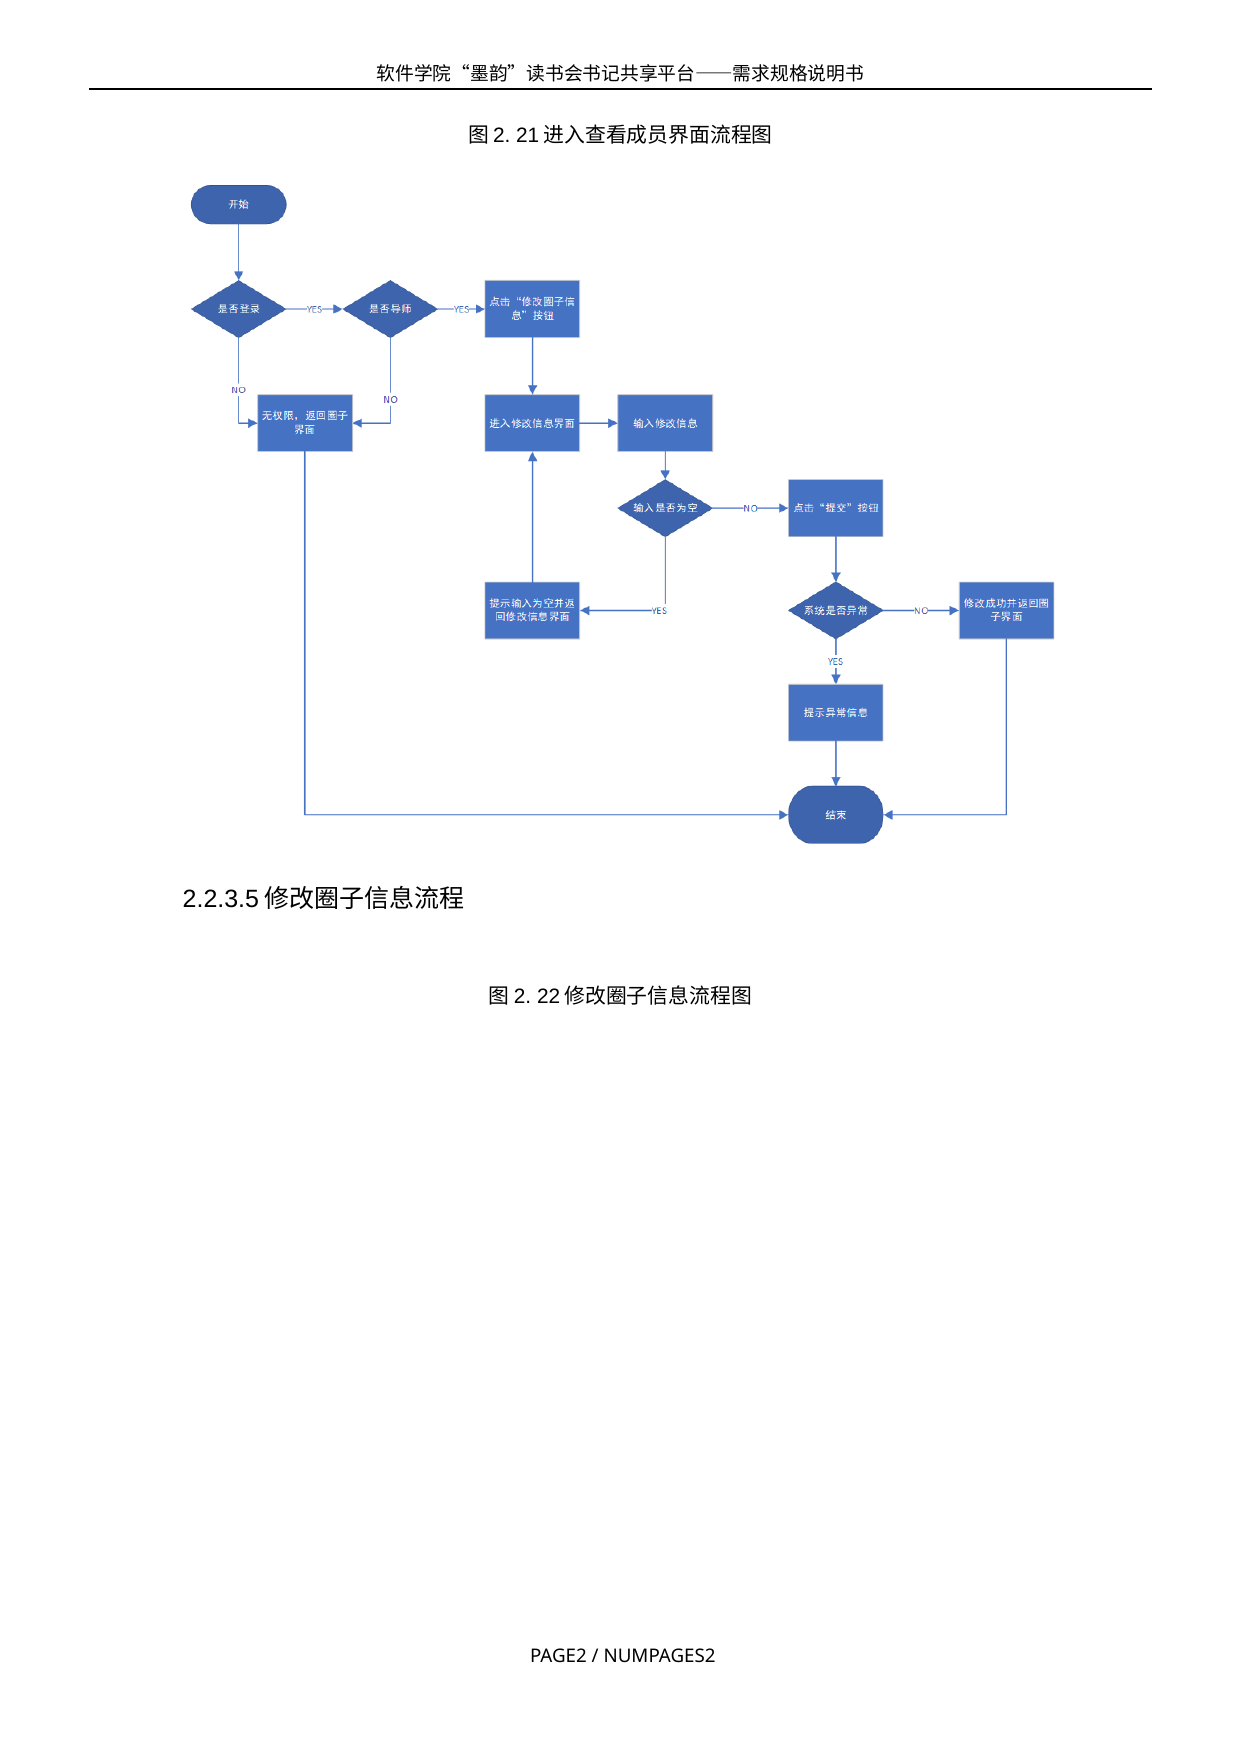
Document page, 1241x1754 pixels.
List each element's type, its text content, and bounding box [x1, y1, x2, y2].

picture [189, 184, 1055, 844]
text 图2. 22修改圈子信息流程图 [89, 979, 1152, 1010]
text 图2. 21进入查看成员界面流程图 [89, 118, 1152, 148]
